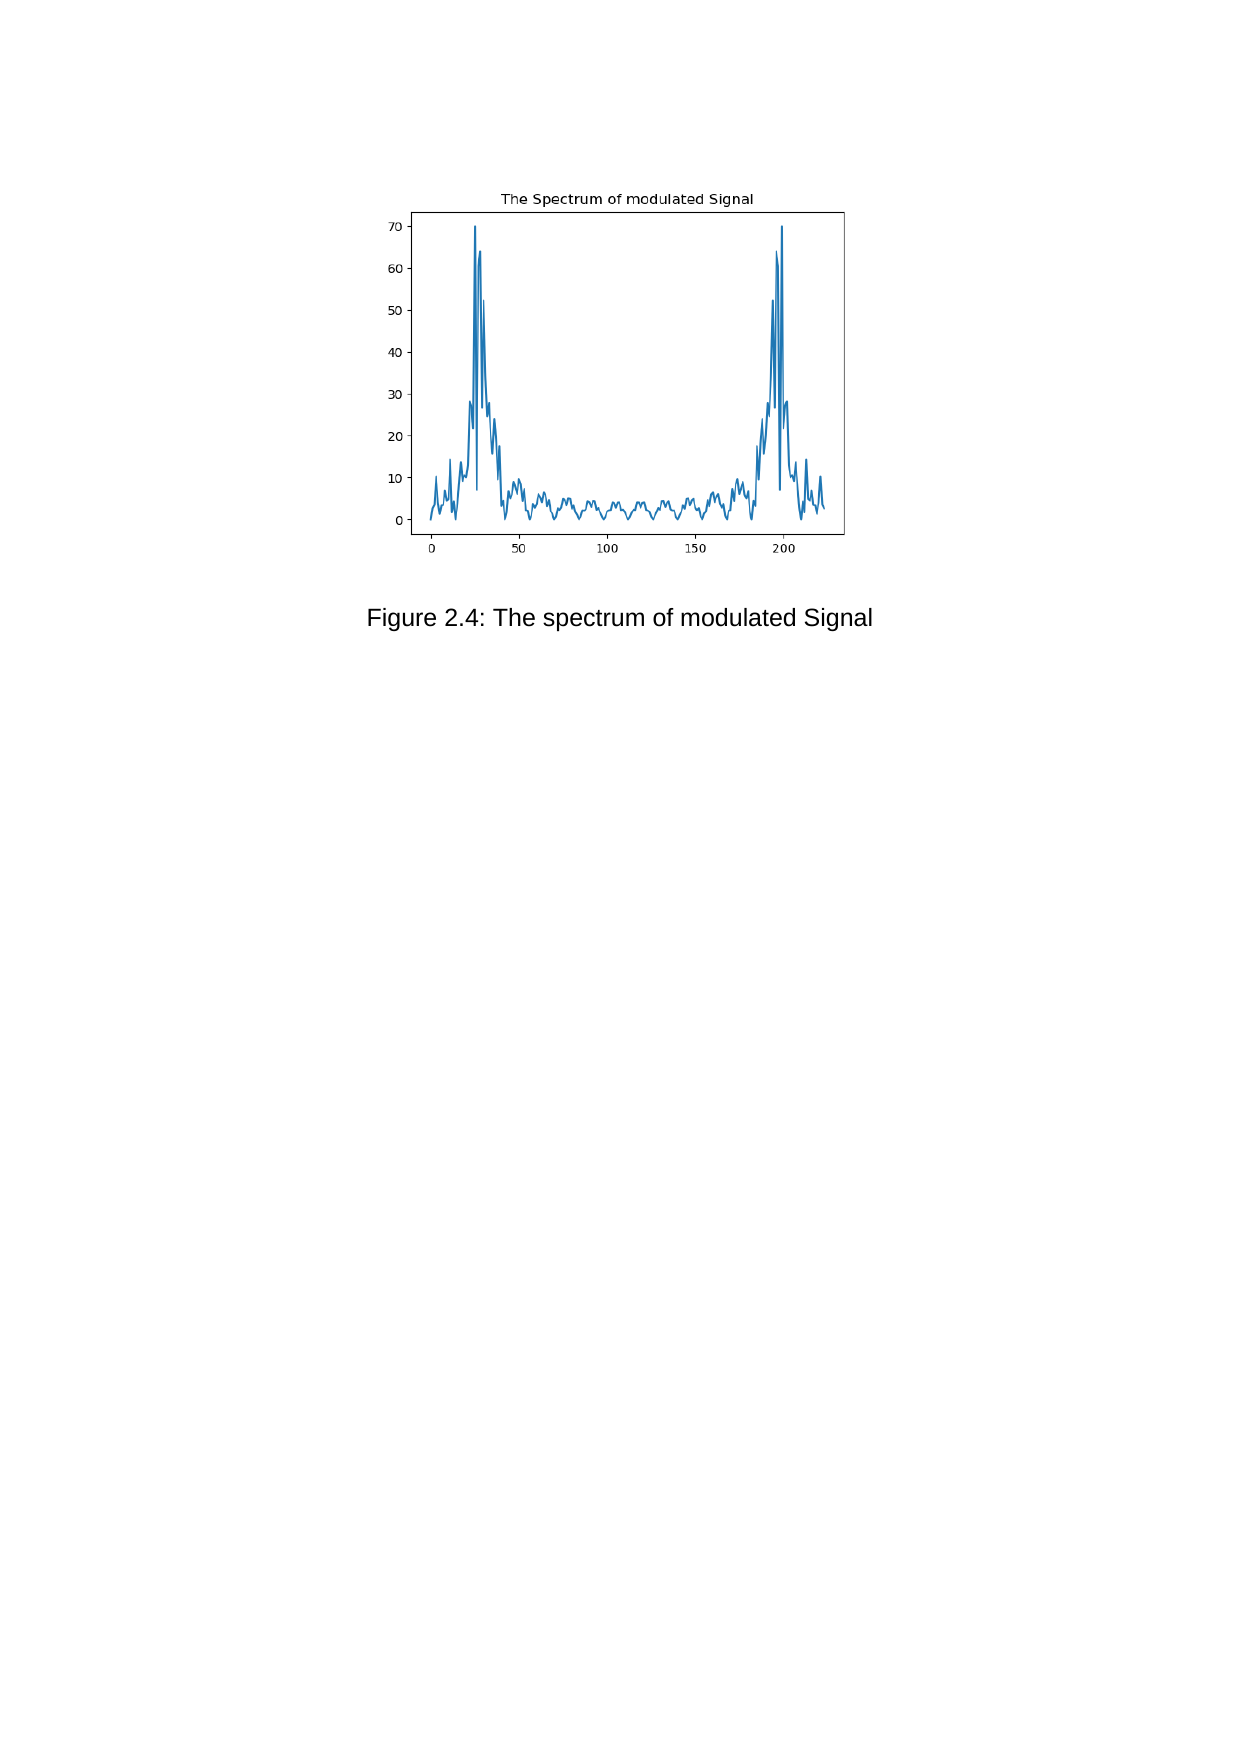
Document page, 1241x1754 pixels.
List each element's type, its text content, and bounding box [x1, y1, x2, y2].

picture [341, 162, 899, 580]
text Figure 2.4: The spectrum of modulated Signal [187, 601, 1053, 634]
